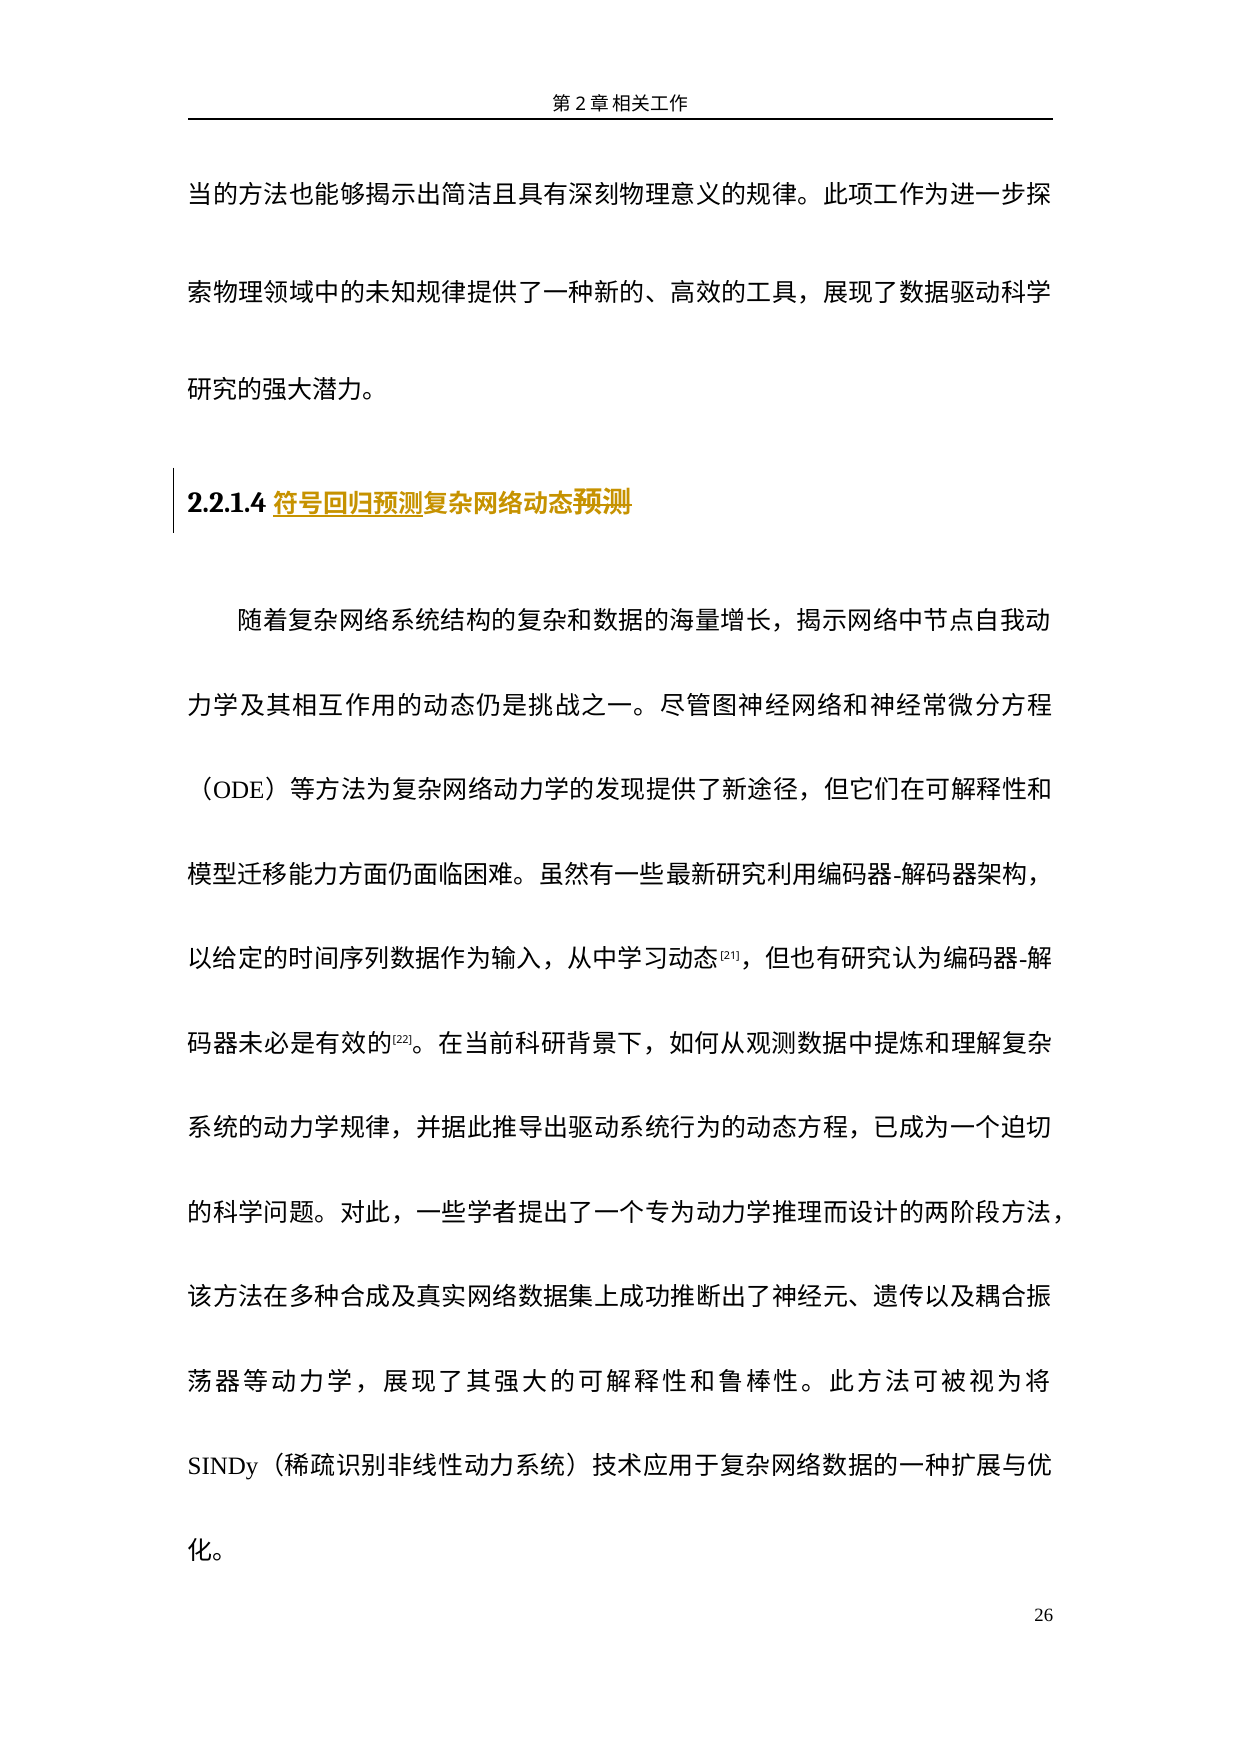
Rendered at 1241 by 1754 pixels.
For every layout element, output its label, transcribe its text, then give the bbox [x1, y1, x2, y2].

text 随着复杂网络系统结构的复杂和数据的海量增长，揭示网络中节点自我动力学及其相互作用的动态仍是挑战之一。尽管图神经网络和神经常微分方程（ODE）等方法为复杂网络动力学的发现提供了新途径，但它们在可解释性和模型迁移能力方面仍面临困难。虽然有一些最新研究利用编码器-解码器架构，以给定的时间序列数据作为输入，从中学习动态[21]，但也有研究认为编码器-解码器未必是有效的[22]。在当前科研背景下，如何从观测数据中提炼和理解复杂系统的动力学规律，并据此推导出驱动系统行为的动态方程，已成为一个迫切的科学问题。对此，一些学者提出了一个专为动力学推理而设计的两阶段方法，该方法在多种合成及真实网络数据集上成功推断出了神经元、遗传以及耦合振荡器等动力学，展现了其强大的可解释性和鲁棒性。此方法可被视为将SINDy（稀疏识别非线性动力系统）技术应用于复杂网络数据的一种扩展与优化。 [187, 586, 1053, 1581]
subtitle 2.2.1.4 复杂网络动态 [187, 468, 1053, 533]
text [187, 160, 1053, 420]
